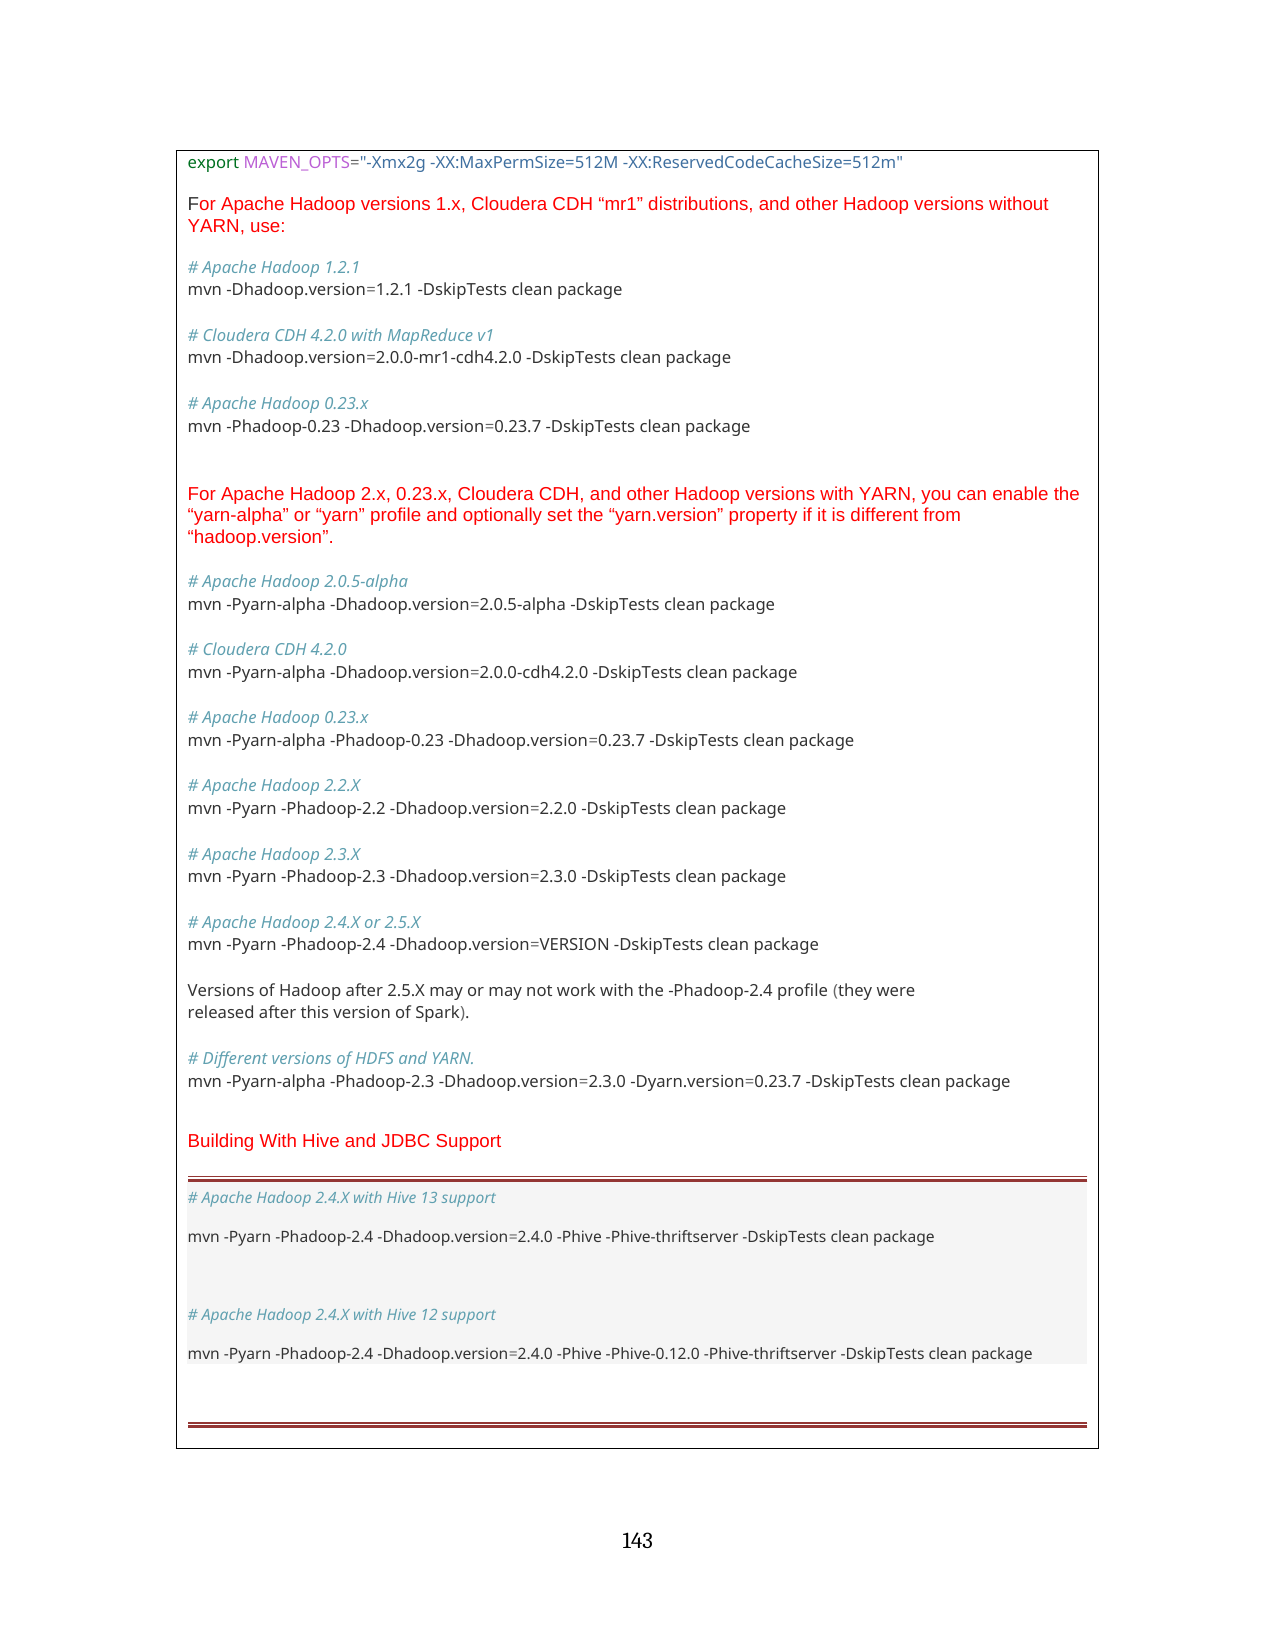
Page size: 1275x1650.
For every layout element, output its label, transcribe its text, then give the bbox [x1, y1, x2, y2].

table_header export MAVEN_OPTS="-Xmx2g -XX:MaxPermSize=512M -XX:ReservedCodeCacheSize=512m" For Apache Hadoop versions 1.x, Cloudera CDH “mr1” distributions, and other Hadoop versions without YARN, use: # Apache Hadoop 1.2.1 mvn -Dhadoop.version=1.2.1 -DskipTests clean package # Cloudera CDH 4.2.0 with MapReduce v1 mvn -Dhadoop.version=2.0.0-mr1-cdh4.2.0 -DskipTests clean package # Apache Hadoop 0.23.x mvn -Phadoop-0.23 -Dhadoop.version=0.23.7 -DskipTests clean package For Apache Hadoop 2.x, 0.23.x, Cloudera CDH, and other Hadoop versions with YARN, you can enable the “yarn-alpha” or “yarn” profile and optionally set the “yarn.version” property if it is different from “hadoop.version”. # Apache Hadoop 2.0.5-alpha mvn -Pyarn-alpha -Dhadoop.version=2.0.5-alpha -DskipTests clean package # Cloudera CDH 4.2.0 mvn -Pyarn-alpha -Dhadoop.version=2.0.0-cdh4.2.0 -DskipTests clean package # Apache Hadoop 0.23.x mvn -Pyarn-alpha -Phadoop-0.23 -Dhadoop.version=0.23.7 -DskipTests clean package # Apache Hadoop 2.2.X mvn -Pyarn -Phadoop-2.2 -Dhadoop.version=2.2.0 -DskipTests clean package # Apache Hadoop 2.3.X mvn -Pyarn -Phadoop-2.3 -Dhadoop.version=2.3.0 -DskipTests clean package # Apache Hadoop 2.4.X or 2.5.X mvn -Pyarn -Phadoop-2.4 -Dhadoop.version=VERSION -DskipTests clean package Versions of Hadoop after 2.5.X may or may not work with the -Phadoop-2.4 profile (they were released after this version of Spark). # Different versions of HDFS and YARN. mvn -Pyarn-alpha -Phadoop-2.3 -Dhadoop.version=2.3.0 -Dyarn.version=0.23.7 -DskipTests clean package Building With Hive and JDBC Support # Apache Hadoop 2.4.X with Hive 13 support mvn -Pyarn -Phadoop-2.4 -Dhadoop.version=2.4.0 -Phive -Phive-thriftserver -DskipTests clean package # Apache Hadoop 2.4.X with Hive 12 support mvn -Pyarn -Phadoop-2.4 -Dhadoop.version=2.4.0 -Phive -Phive-0.12.0 -Phive-thriftserver -DskipTests clean package [177, 151, 1098, 1448]
